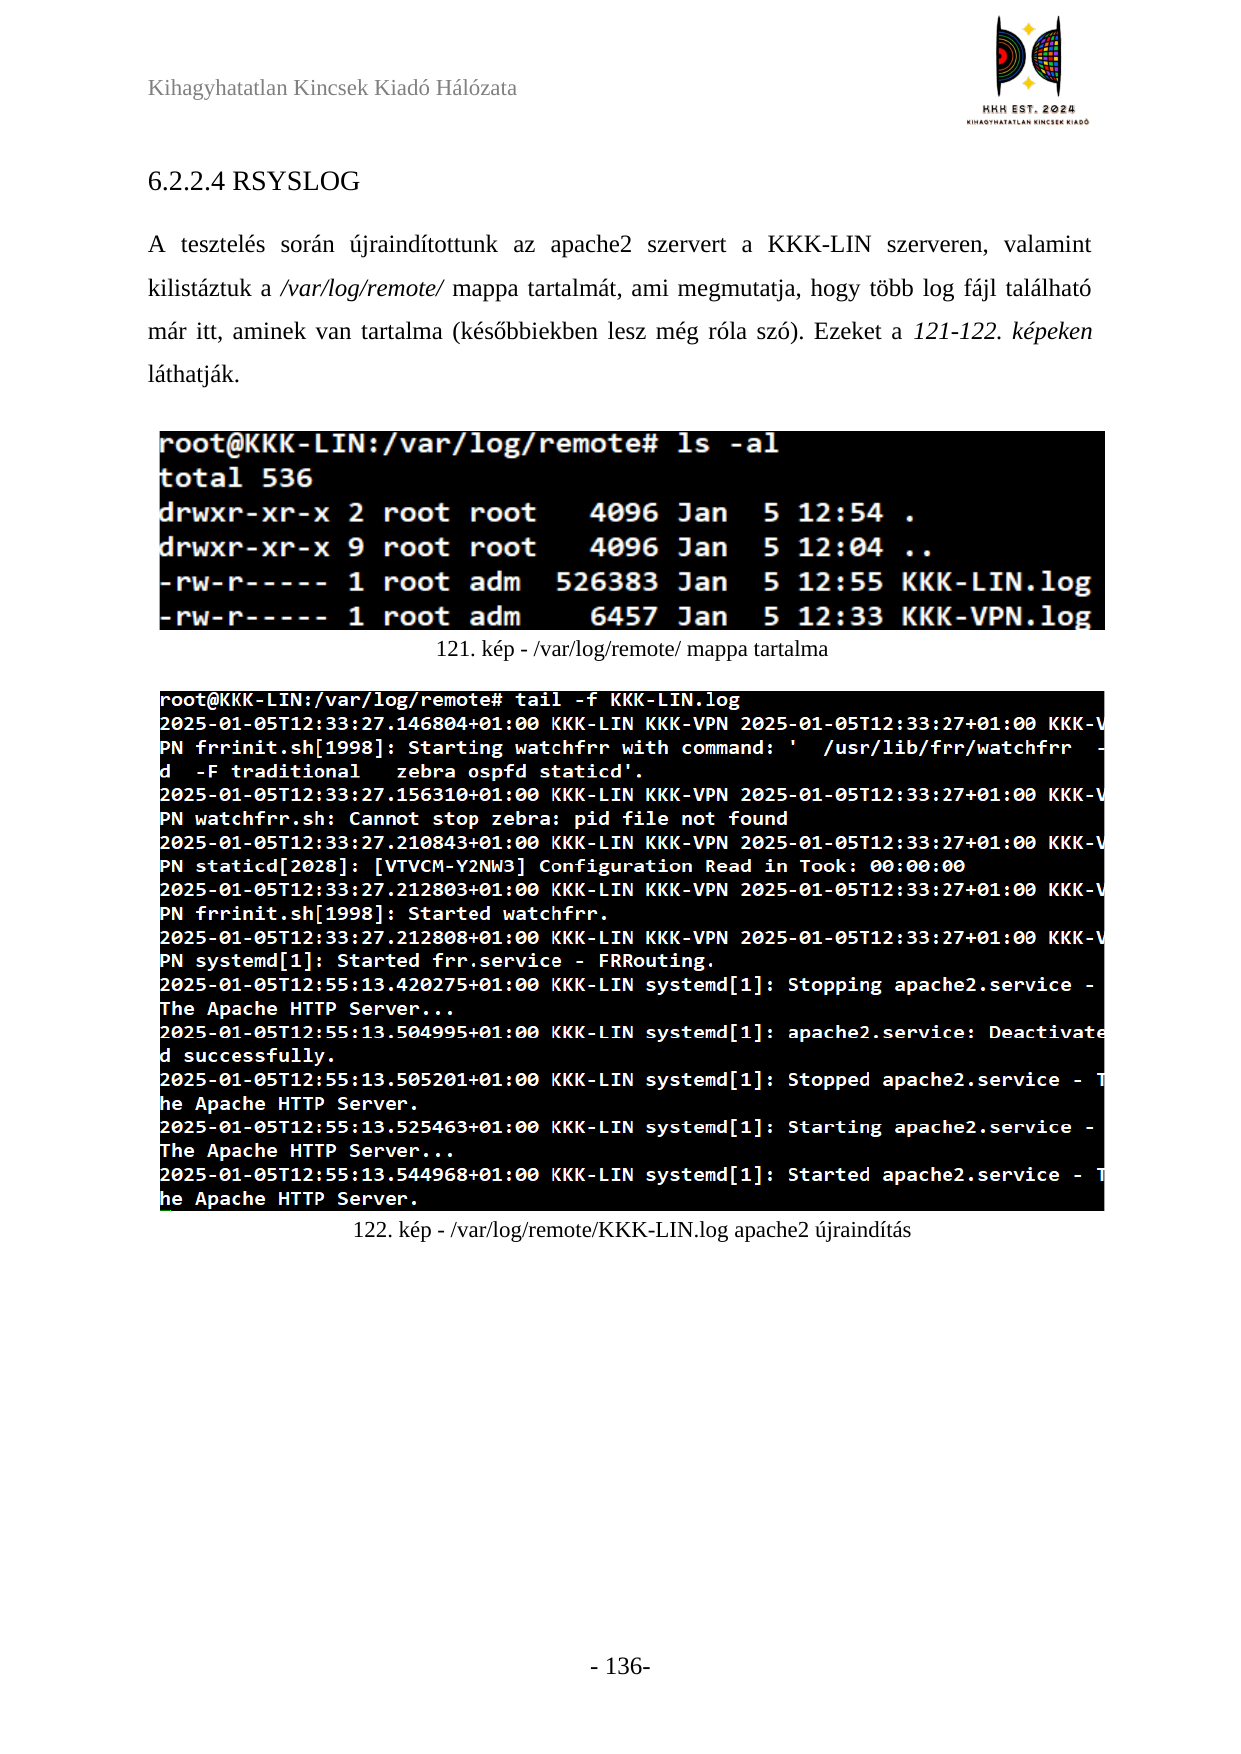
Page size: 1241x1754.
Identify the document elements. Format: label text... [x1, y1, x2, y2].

picture [160, 691, 1105, 1211]
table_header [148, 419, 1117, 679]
picture [958, 4, 1094, 130]
picture [159, 431, 1105, 630]
text A tesztelés során újraindítottunk az apache2 szervert a KKK-LIN szerveren, valamint kilistáztuk a /var/log/remote/ mappa tartalmát, ami megmutatja, hogy több log fájl található már itt, aminek van tartalma (későbbiekben lesz még róla szó). Ezeket a 121-122. képeken láthatják. [148, 229, 1093, 388]
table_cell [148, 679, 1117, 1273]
text 6.2.2.4 RSYSLOG [148, 164, 1093, 197]
